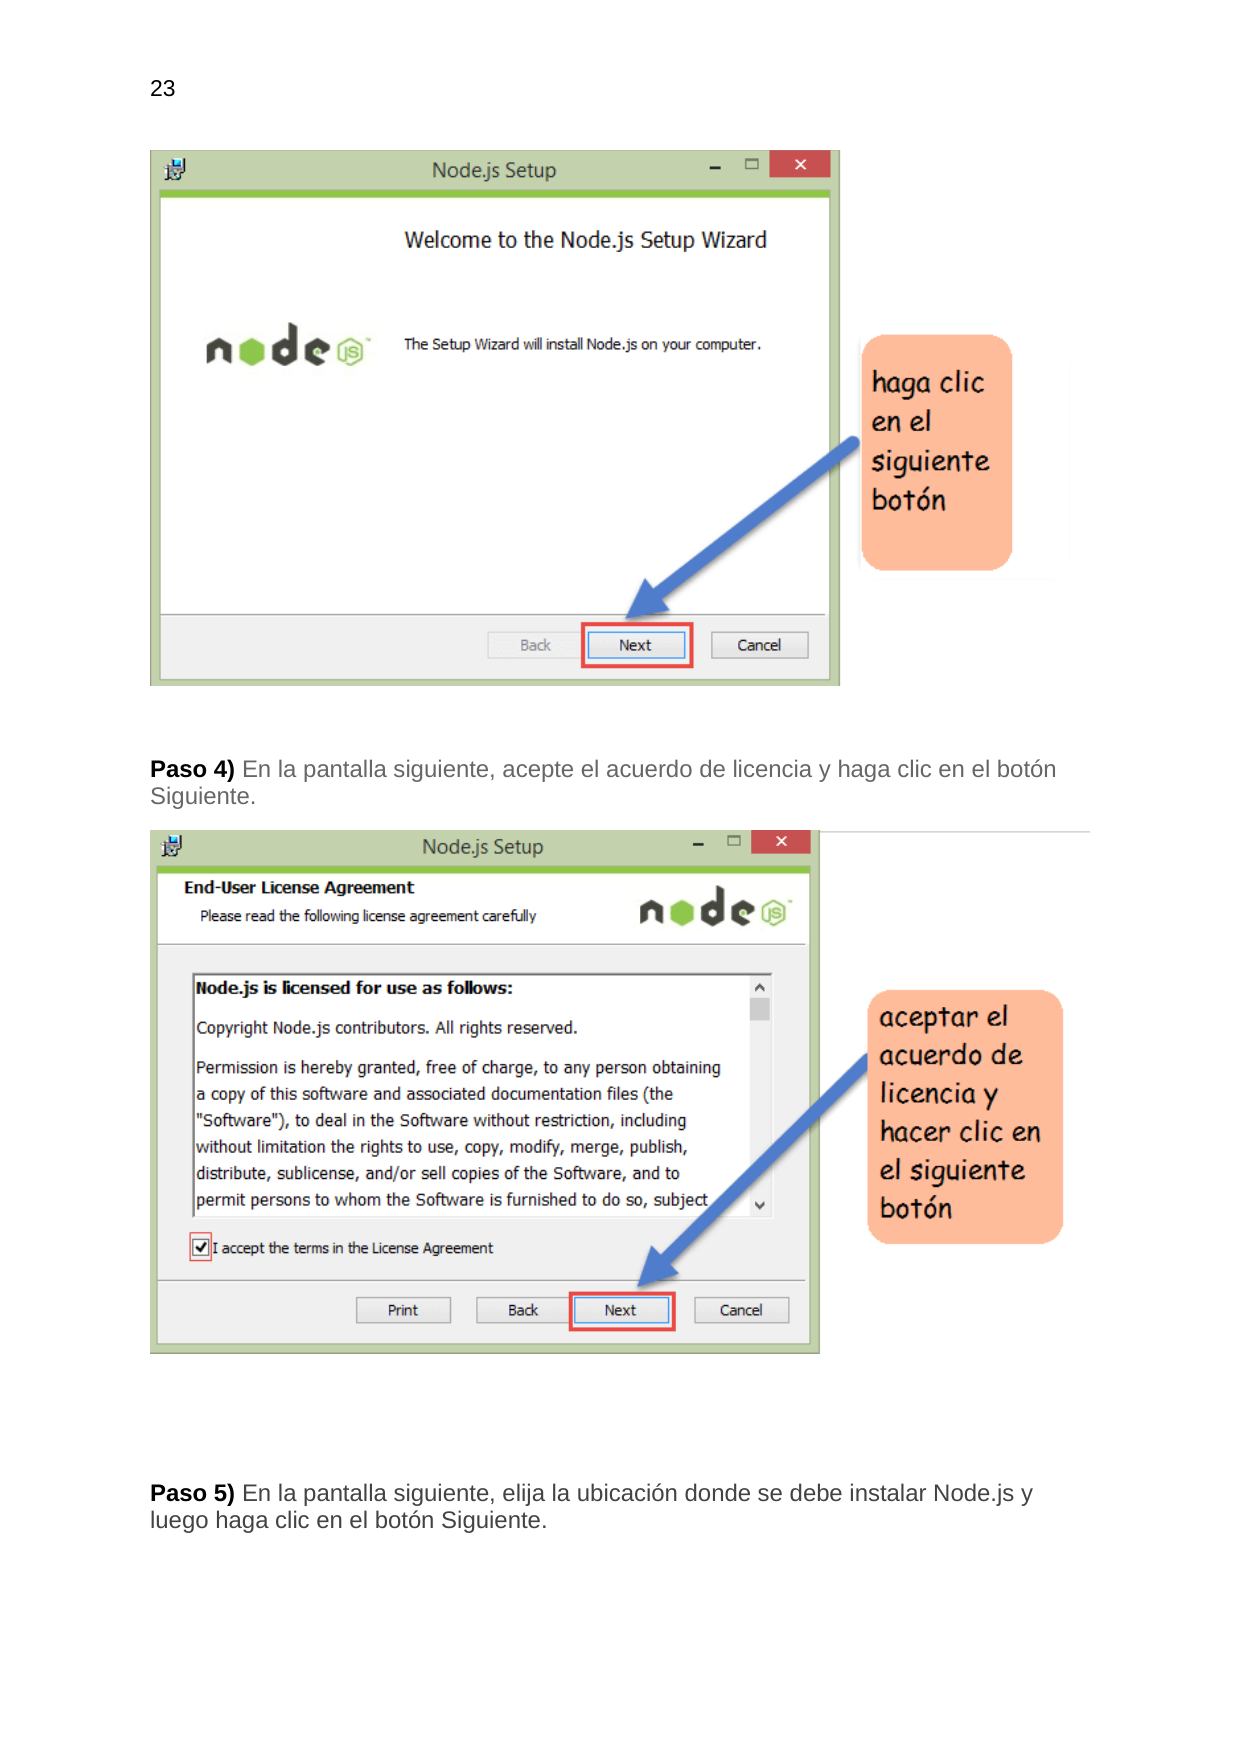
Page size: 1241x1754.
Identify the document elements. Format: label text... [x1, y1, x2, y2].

text Paso 5) En la pantalla siguiente, elija la ubicación donde se debe instalar Node.js y luego haga clic en el botón Siguiente. [150, 1479, 1090, 1534]
text Paso 4) En la pantalla siguiente, acepte el acuerdo de licencia y haga clic en el botón Siguiente. [150, 755, 1090, 810]
picture [150, 150, 1091, 686]
picture [150, 830, 1091, 1458]
